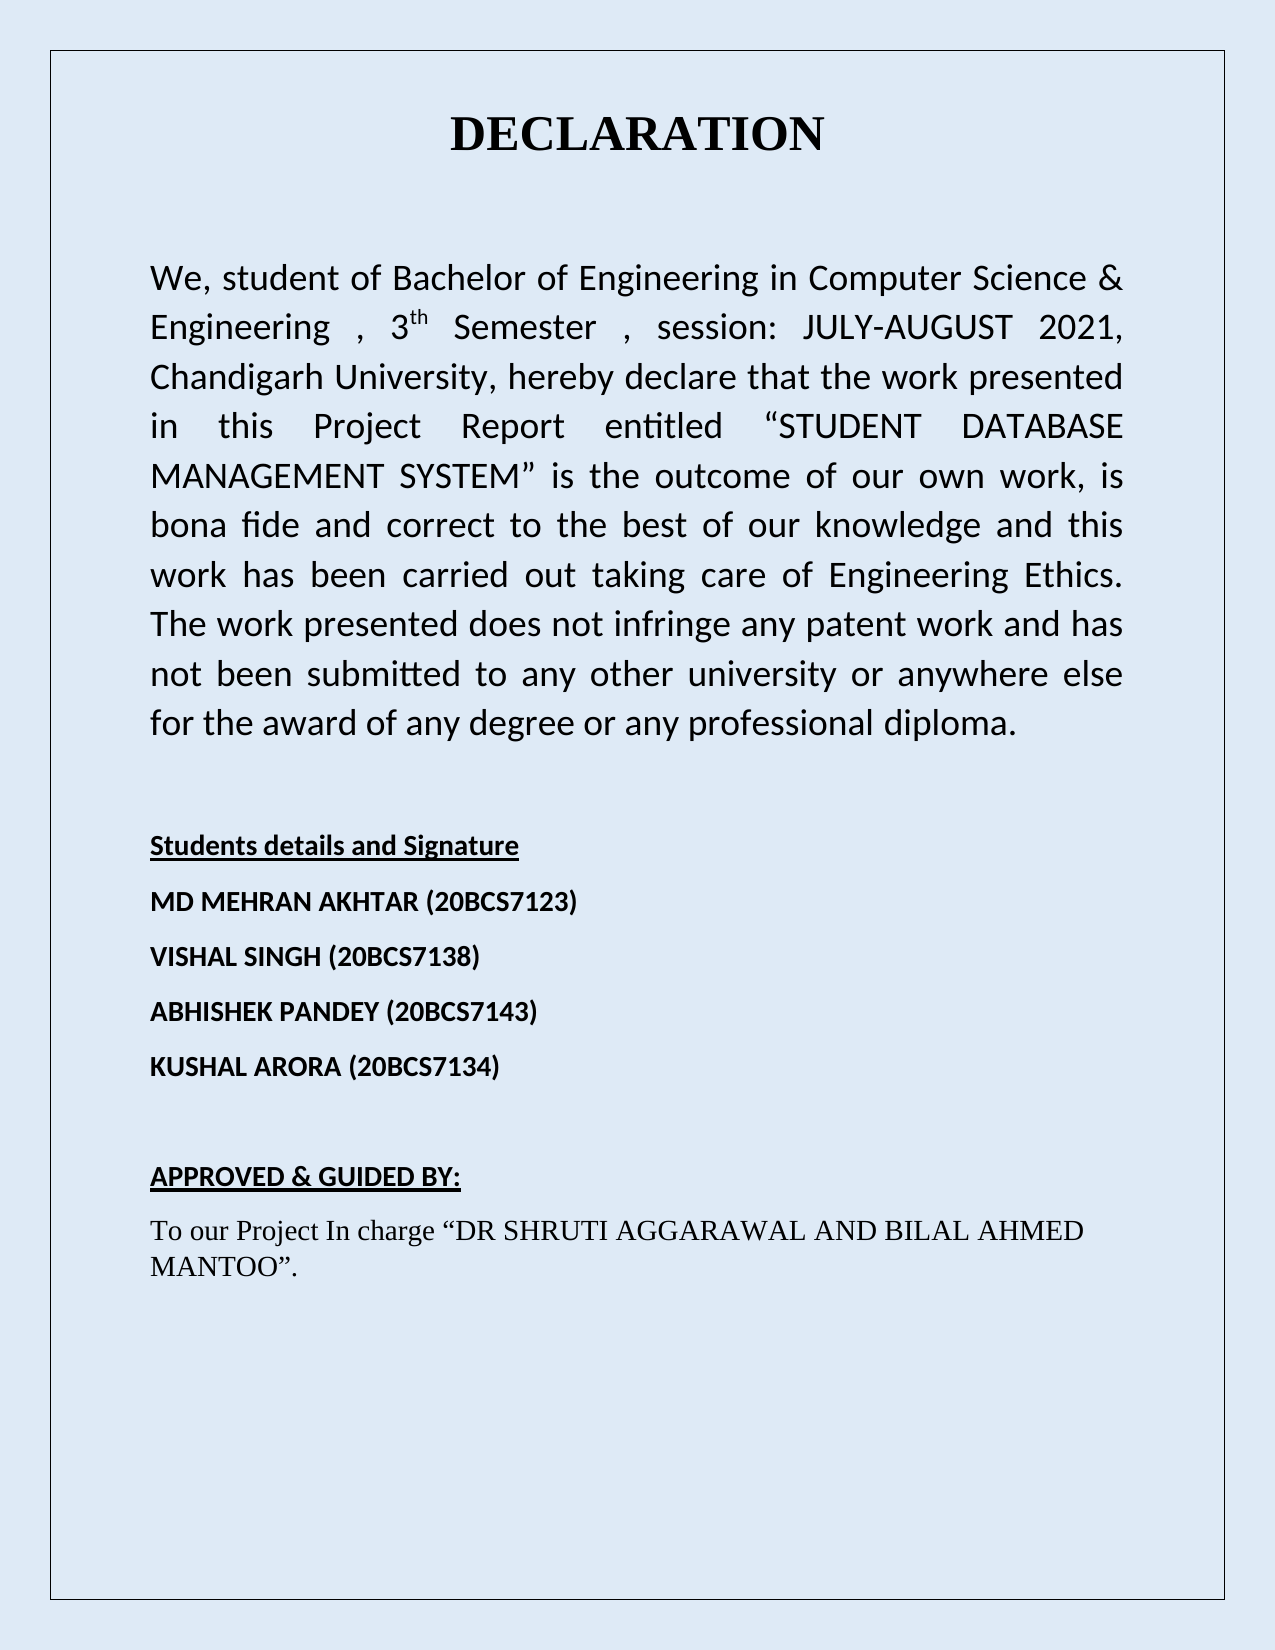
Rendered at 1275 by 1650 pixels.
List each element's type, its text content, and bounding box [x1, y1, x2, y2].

text We, student of Bachelor of Engineering in Computer Science & Engineering , 3th Semester , session: JULY-AUGUST 2021, Chandigarh University, hereby declare that the work presented in this Project Report entitled “STUDENT DATABASE MANAGEMENT SYSTEM” is the outcome of our own work, is bona fide and correct to the best of our knowledge and this work has been carried out taking care of Engineering Ethics. The work presented does not infringe any patent work and has not been submitted to any other university or anywhere else for the award of any degree or any professional diploma. [150, 254, 1125, 745]
text To our Project In charge “DR SHRUTI AGGARAWAL AND BILAL AHMED MANTOO”. [150, 1213, 1125, 1283]
text APPROVED & GUIDED BY: [150, 1158, 1125, 1194]
text Students details and Signature [150, 827, 1125, 863]
text VISHAL SINGH (20BCS7138) [150, 938, 1125, 973]
text MD MEHRAN AKHTAR (20BCS7123) [150, 883, 1125, 918]
text KUSHAL ARORA (20BCS7134) [150, 1048, 1125, 1083]
text ABHISHEK PANDEY (20BCS7143) [150, 993, 1125, 1028]
text DECLARATION [324, 103, 951, 161]
